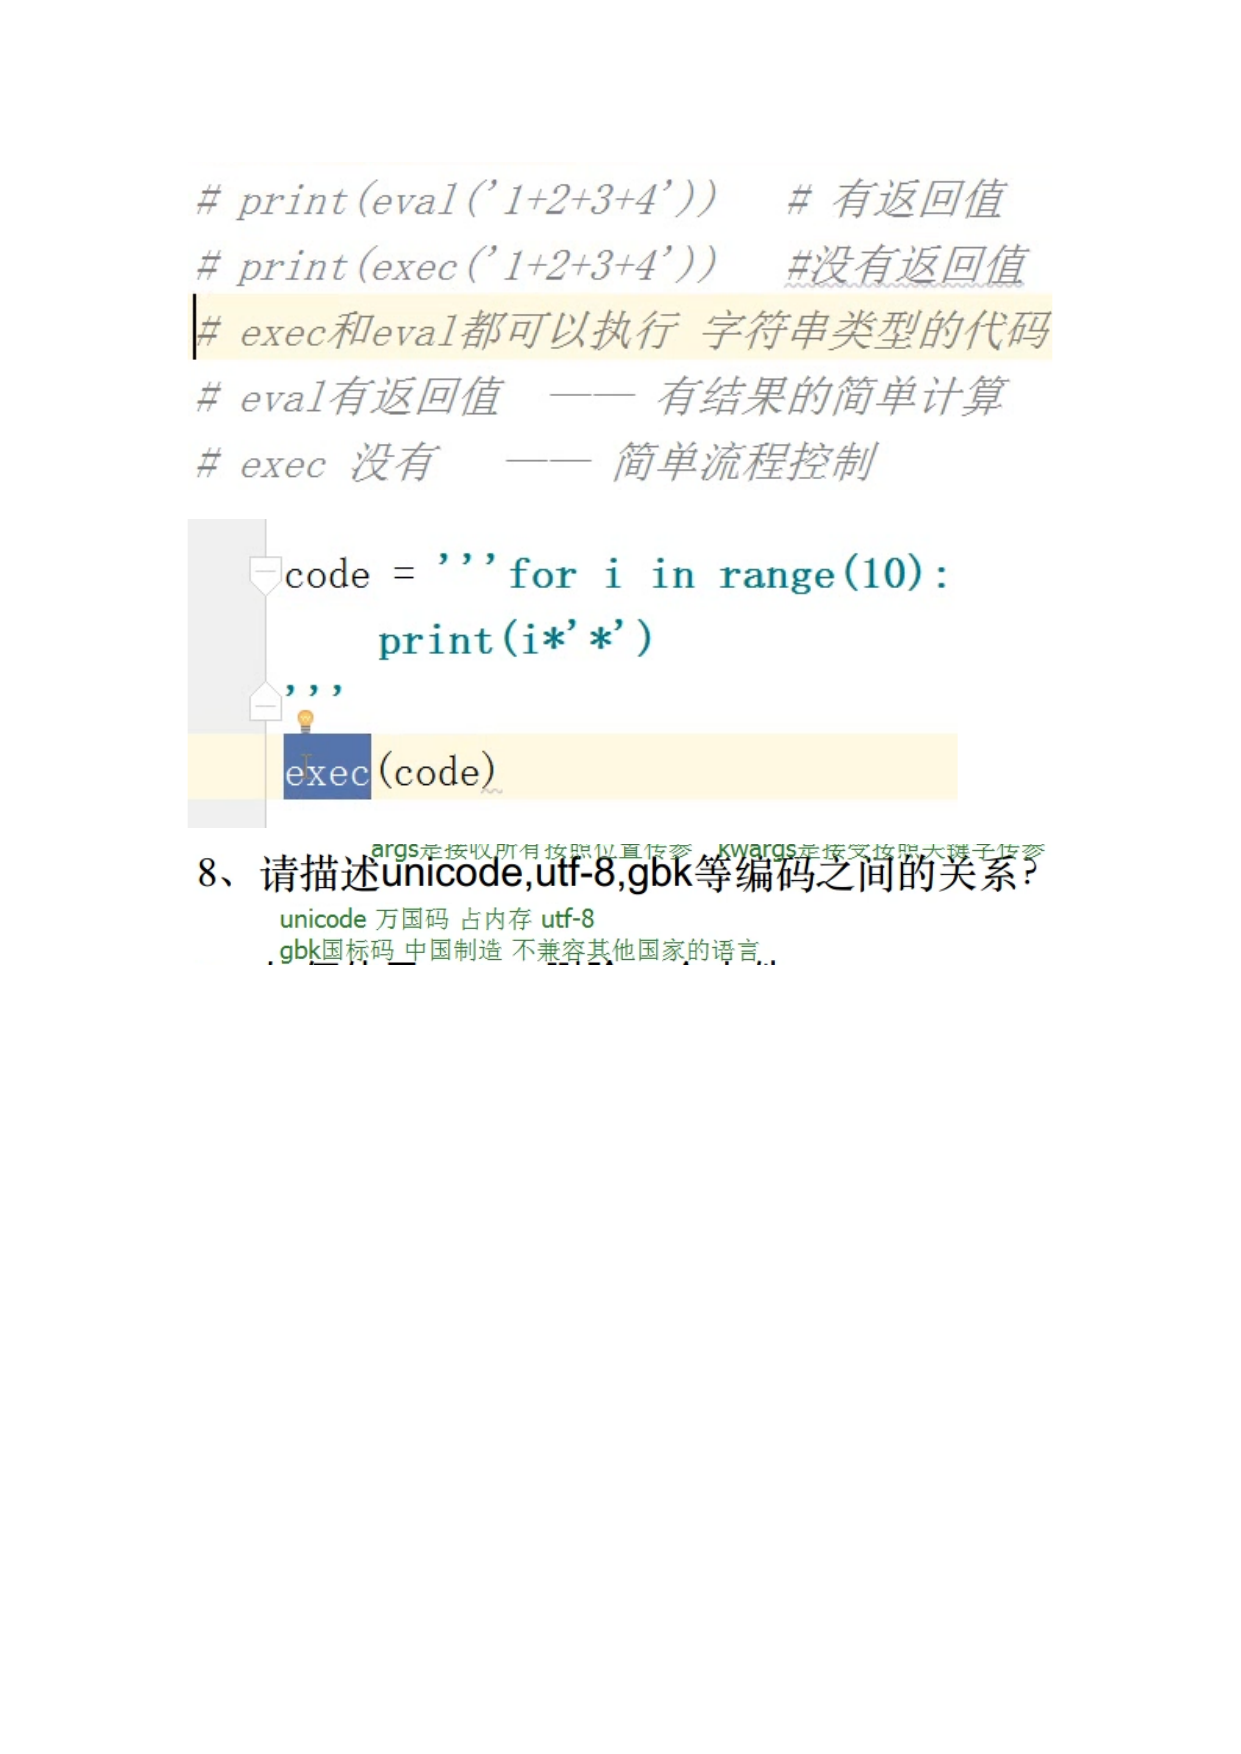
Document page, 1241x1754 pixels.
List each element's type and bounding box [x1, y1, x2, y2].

picture [187, 844, 1053, 965]
picture [187, 162, 1053, 490]
picture [187, 519, 958, 828]
